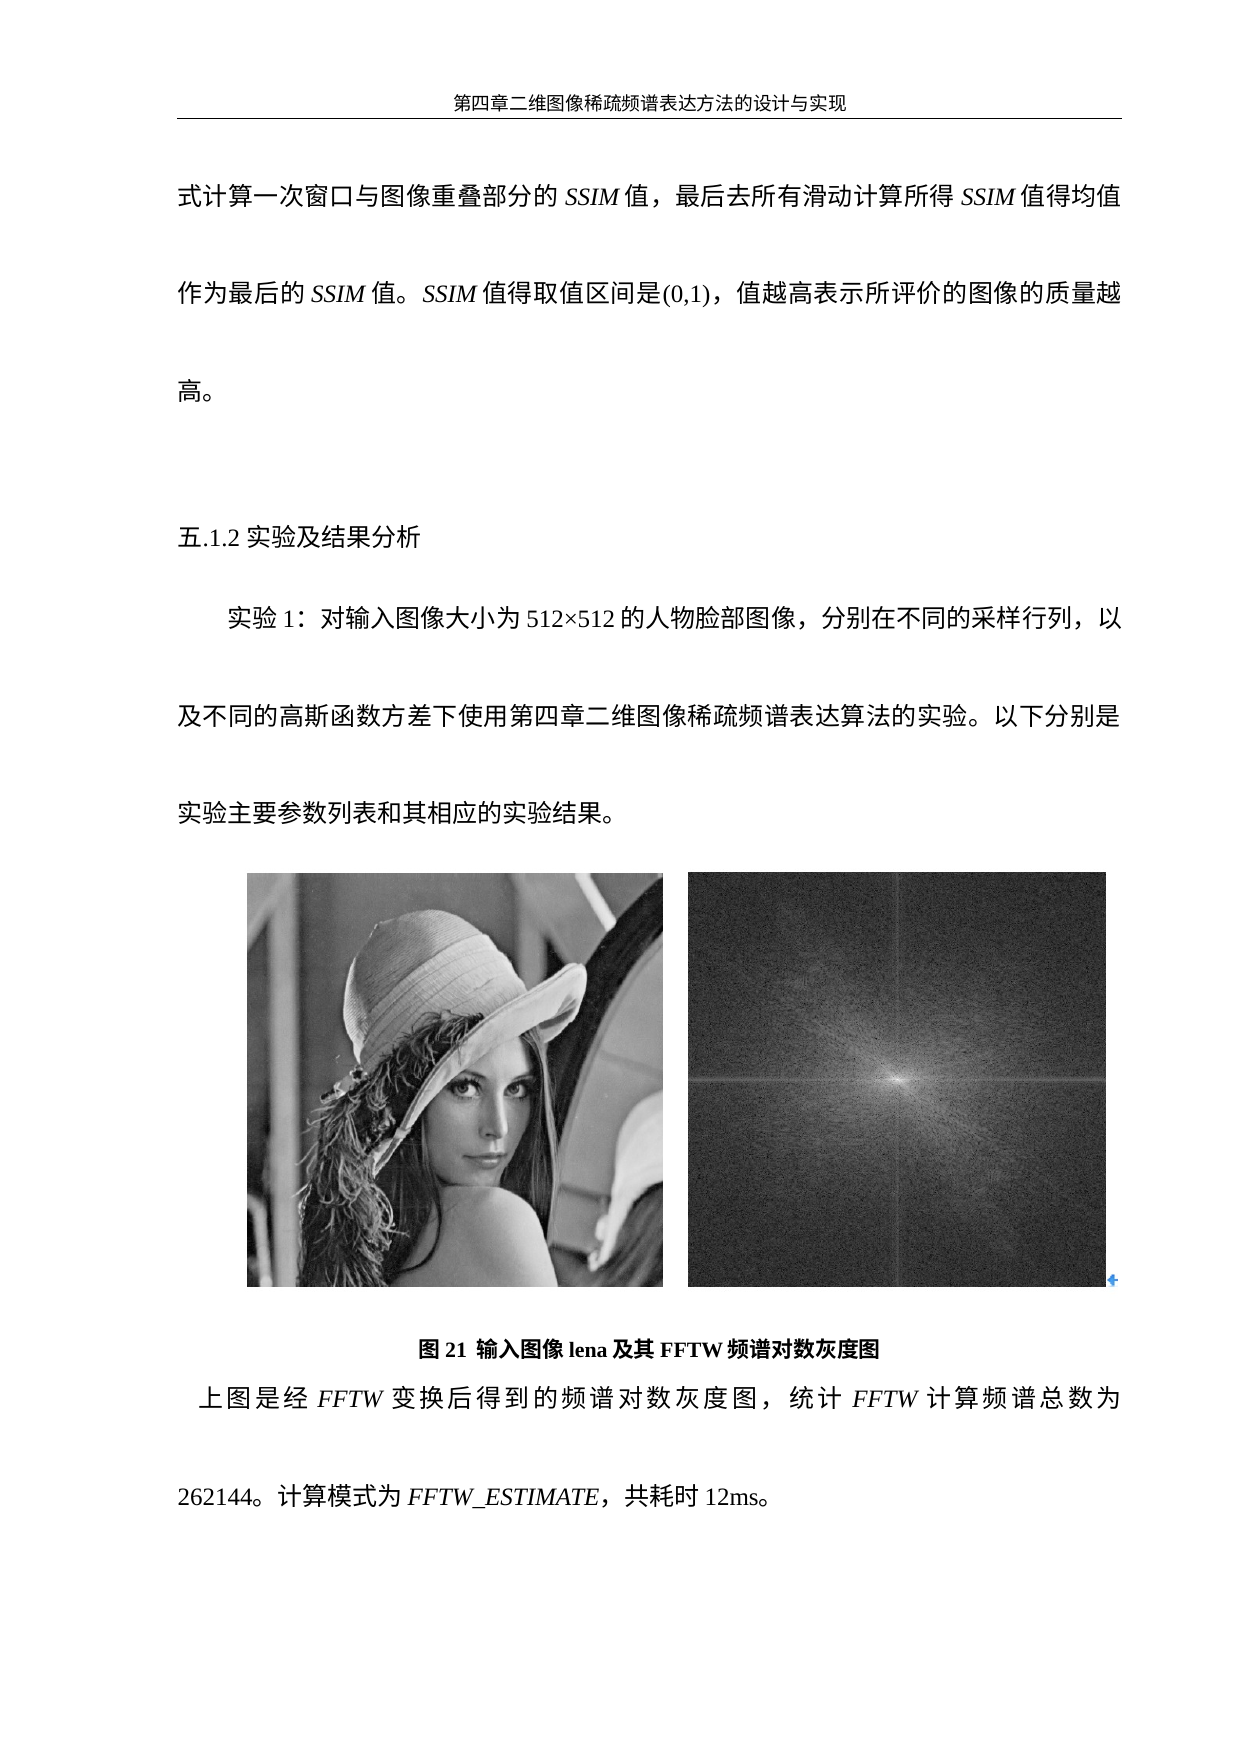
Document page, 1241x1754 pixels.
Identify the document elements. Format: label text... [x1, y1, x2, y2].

text 实验1：对输入图像大小为512×512的人物脸部图像，分别在不同的采样行列，以及不同的高斯函数方差下使用第四章二维图像稀疏频谱表达算法的实验。以下分别是实验主要参数列表和其相应的实验结果。 [177, 584, 1122, 844]
text 图21 输入图像lena及其FFTW频谱对数灰度图 [177, 1332, 1122, 1364]
text 上图是经FFTW变换后得到的频谱对数灰度图，统计FFTW计算频谱总数为262144。计算模式为FFTW_ESTIMATE，共耗时12ms。 [177, 1364, 1122, 1527]
picture [231, 862, 1118, 1299]
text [177, 162, 1122, 422]
subtitle 实验及结果分析 [177, 503, 1122, 568]
